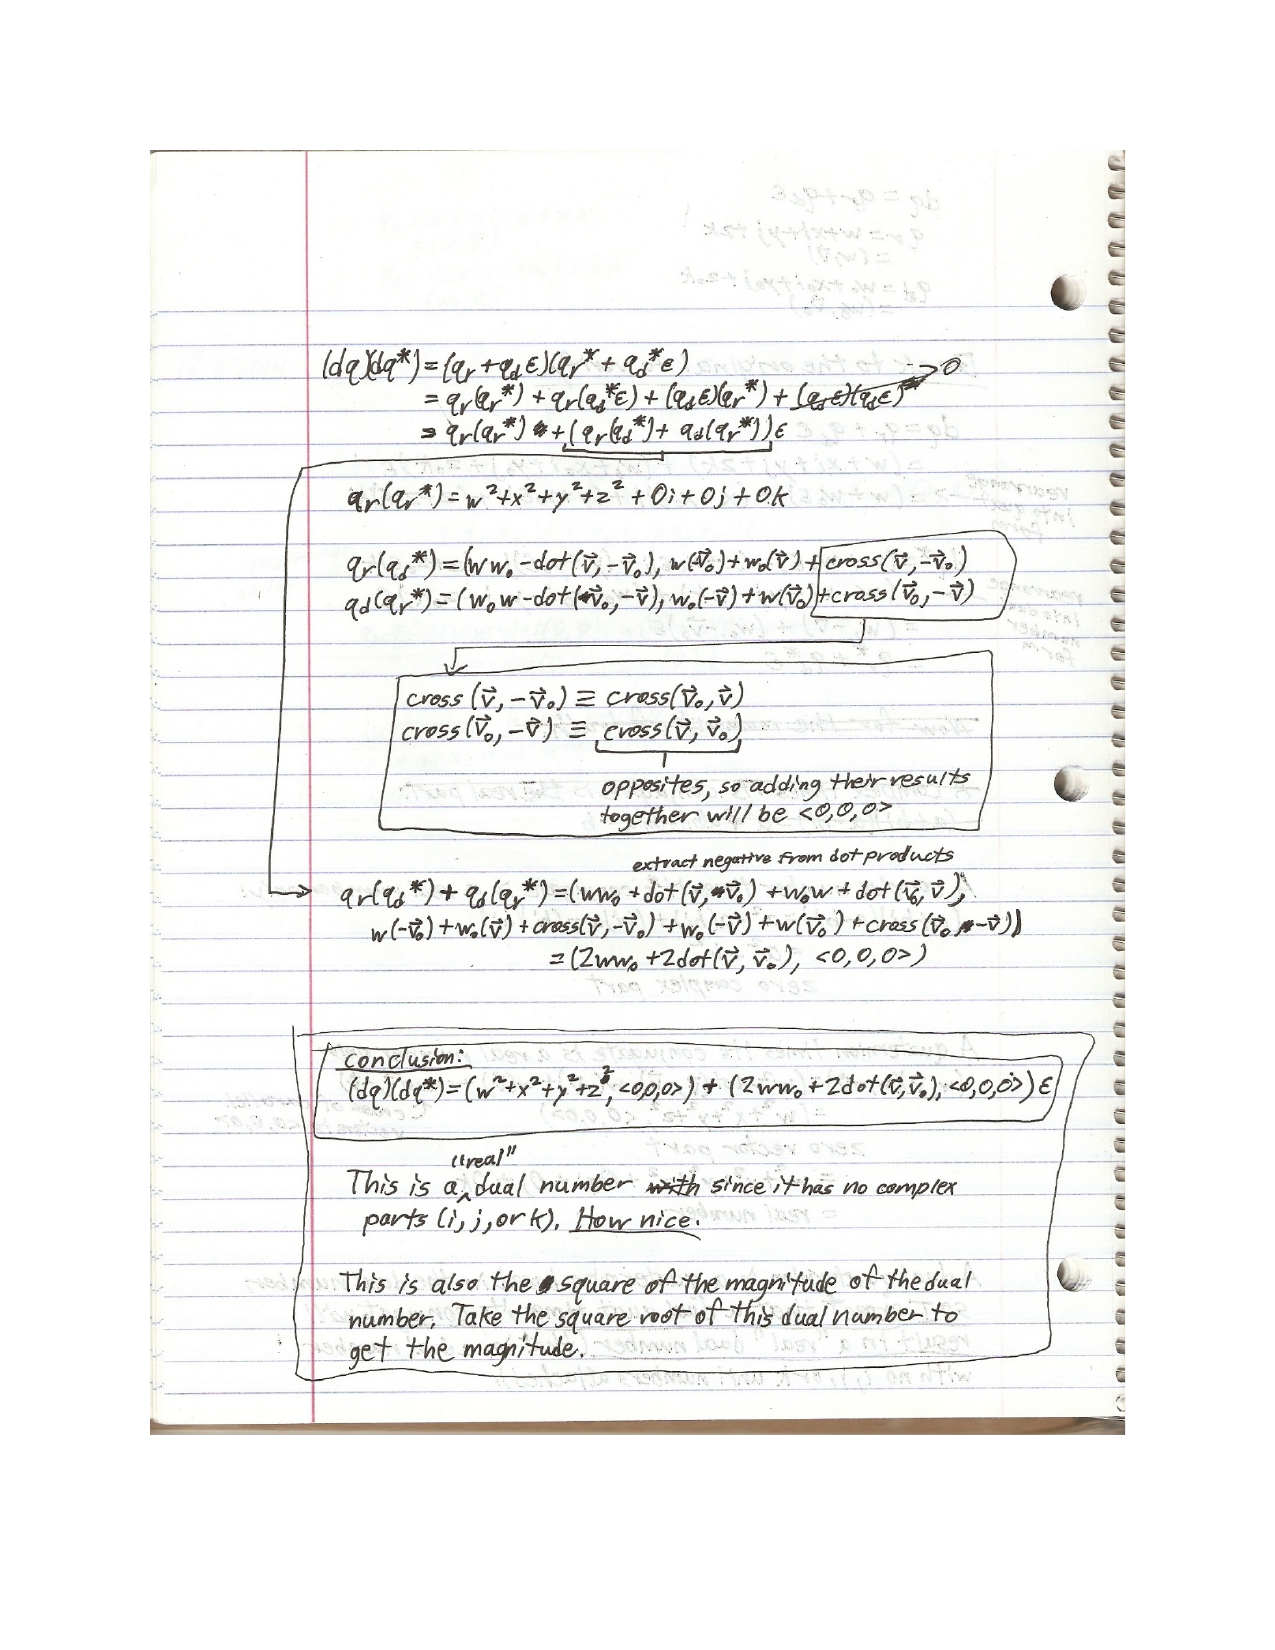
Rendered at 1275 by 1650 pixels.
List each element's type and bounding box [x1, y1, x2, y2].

picture [150, 150, 1125, 1435]
